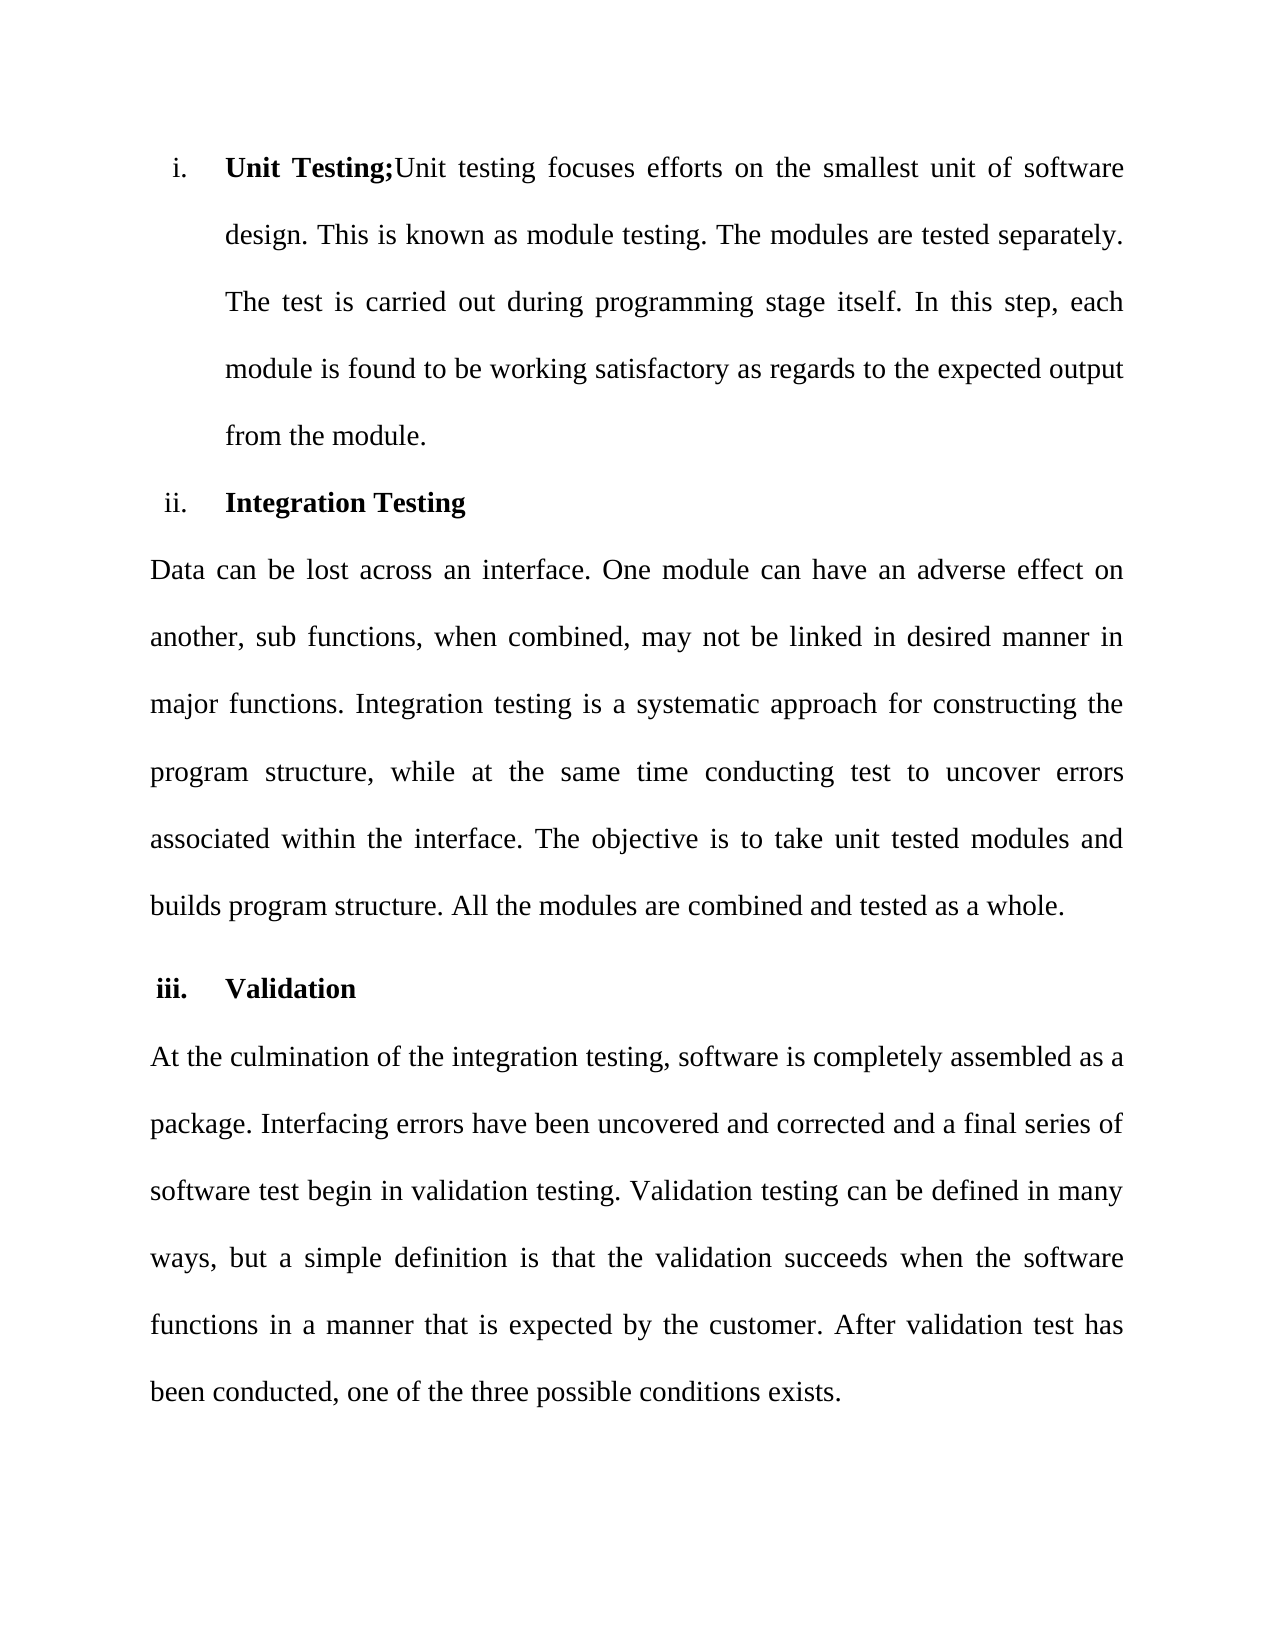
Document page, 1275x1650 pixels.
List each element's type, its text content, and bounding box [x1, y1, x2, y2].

list Validation [187, 972, 1125, 1005]
text Data can be lost across an interface. One module can have an adverse effect on another, sub functions, when combined, may not be linked in desired manner in major functions. Integration testing is a systematic approach for constructing the program structure, while at the same time conducting test to uncover errors associated within the interface. The objective is to take unit tested modules and builds program structure. All the modules are combined and tested as a whole. [150, 552, 1125, 921]
list Integration Testing [187, 485, 1125, 519]
text At the culmination of the integration testing, software is completely assembled as a package. Interfacing errors have been uncovered and corrected and a final series of software test begin in validation testing. Validation testing can be defined in many ways, but a simple definition is that the validation succeeds when the software functions in a manner that is expected by the customer. After validation test has been conducted, one of the three possible conditions exists. [150, 1039, 1125, 1408]
list Unit Testing;Unit testing focuses efforts on the smallest unit of software design. This is known as module testing. The modules are tested separately. The test is carried out during programming stage itself. In this step, each module is found to be working satisfactory as regards to the expected output from the module. [187, 150, 1125, 452]
